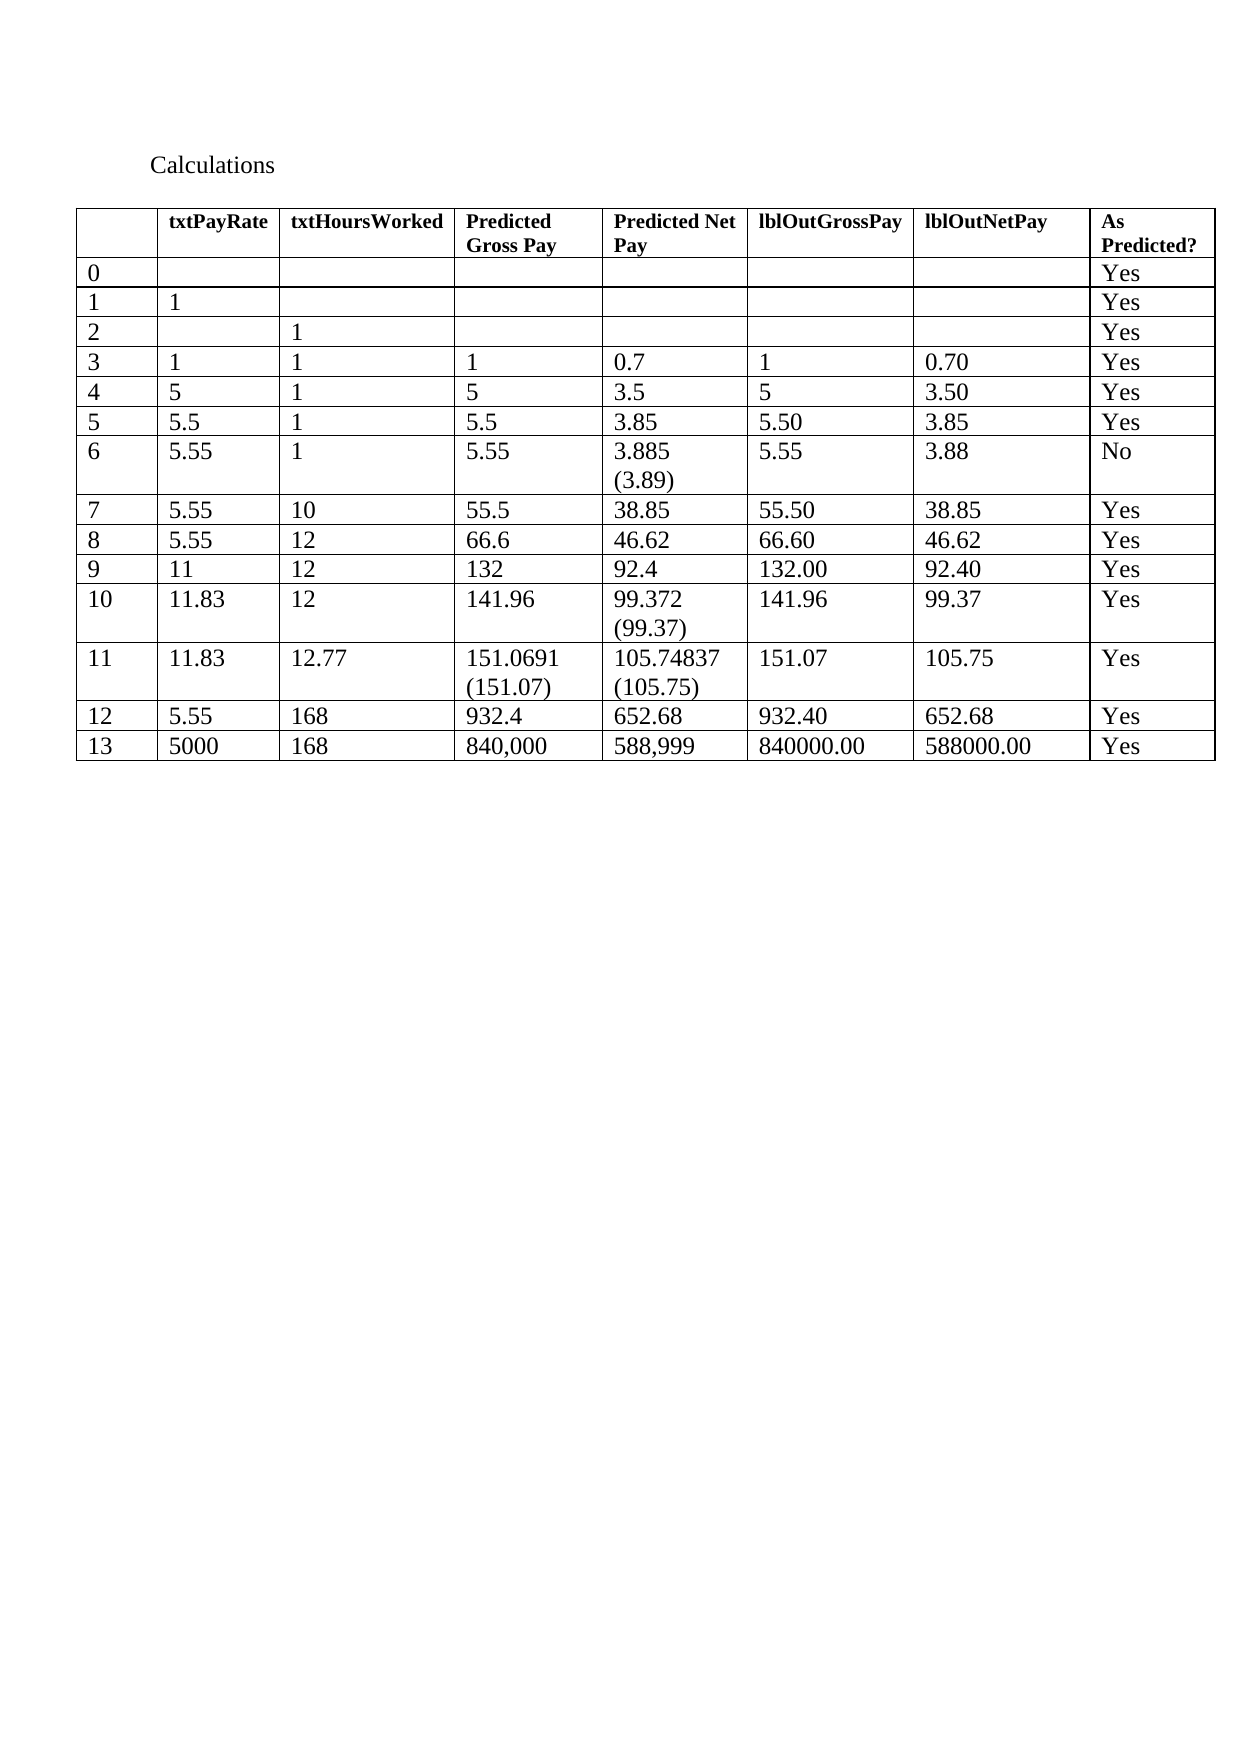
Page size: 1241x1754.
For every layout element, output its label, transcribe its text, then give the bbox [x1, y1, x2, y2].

table_cell 168 [280, 701, 454, 730]
table_cell [455, 258, 602, 286]
table_cell 11 [77, 643, 157, 700]
table_cell Yes [1091, 731, 1214, 760]
table_cell [158, 258, 279, 286]
table_cell Yes [1091, 701, 1214, 730]
table_cell [158, 317, 279, 346]
table_cell 932.4 [455, 701, 602, 730]
table_cell 3.88 [914, 436, 1089, 494]
table_cell Yes [1091, 288, 1214, 316]
table_cell 2 [77, 317, 157, 346]
table_cell [455, 317, 602, 346]
table_header As Predicted? [1091, 209, 1214, 257]
table_cell [603, 288, 747, 316]
table_cell 588,999 [603, 731, 747, 760]
table_cell 132 [455, 555, 602, 583]
table_cell 1 [280, 317, 454, 346]
table_cell 5.50 [748, 407, 913, 435]
table_cell 3.885 (3.89) [603, 436, 747, 494]
table_cell 11.83 [158, 643, 279, 700]
table_cell 10 [280, 495, 454, 524]
table_cell 932.40 [748, 701, 913, 730]
table_cell 46.62 [603, 525, 747, 553]
table_cell 168 [280, 731, 454, 760]
table_cell [748, 317, 913, 346]
table_cell 55.5 [455, 495, 602, 524]
table_cell 5.5 [158, 407, 279, 435]
table_cell 5.55 [158, 495, 279, 524]
table_cell Yes [1091, 555, 1214, 583]
table_cell Yes [1091, 525, 1214, 553]
table_cell 0.7 [603, 347, 747, 376]
table_cell 92.40 [914, 555, 1089, 583]
table_cell 12 [280, 584, 454, 642]
table_cell 6 [77, 436, 157, 494]
table_cell No [1091, 436, 1214, 494]
table_header [77, 209, 157, 257]
table_cell [603, 258, 747, 286]
table_cell 92.4 [603, 555, 747, 583]
table_cell 11.83 [158, 584, 279, 642]
table_cell Yes [1091, 347, 1214, 376]
table_cell Yes [1091, 317, 1214, 346]
table_cell 5.55 [158, 525, 279, 553]
table_cell 5 [77, 407, 157, 435]
table_cell 1 [455, 347, 602, 376]
table_cell 5.55 [158, 436, 279, 494]
table_cell Yes [1091, 377, 1214, 406]
table_cell 840,000 [455, 731, 602, 760]
table_cell 55.50 [748, 495, 913, 524]
table_cell 840000.00 [748, 731, 913, 760]
table_cell [280, 258, 454, 286]
table_cell [914, 288, 1089, 316]
table_cell 5000 [158, 731, 279, 760]
table_cell 3.85 [603, 407, 747, 435]
table_cell 1 [280, 436, 454, 494]
table_cell 7 [77, 495, 157, 524]
table_header lblOutNetPay [914, 209, 1089, 257]
table_header txtHoursWorked [280, 209, 454, 257]
table_header Predicted Gross Pay [455, 209, 602, 257]
table_cell 5 [158, 377, 279, 406]
table_cell 38.85 [603, 495, 747, 524]
text Calculations [150, 150, 1090, 179]
table_cell 0 [77, 258, 157, 286]
table_cell 1 [77, 288, 157, 316]
table_cell 1 [280, 347, 454, 376]
table_header lblOutGrossPay [748, 209, 913, 257]
table_cell 12.77 [280, 643, 454, 700]
table_cell 652.68 [603, 701, 747, 730]
table_cell 38.85 [914, 495, 1089, 524]
table_cell 1 [280, 377, 454, 406]
table_cell 11 [158, 555, 279, 583]
table_cell Yes [1091, 495, 1214, 524]
table_cell 9 [77, 555, 157, 583]
table_cell 0.70 [914, 347, 1089, 376]
table_cell 99.37 [914, 584, 1089, 642]
table_cell 141.96 [748, 584, 913, 642]
table_cell Yes [1091, 643, 1214, 700]
table_cell [914, 258, 1089, 286]
table_cell 105.75 [914, 643, 1089, 700]
table_cell 66.6 [455, 525, 602, 553]
table_cell Yes [1091, 258, 1214, 286]
table_header txtPayRate [158, 209, 279, 257]
table_cell 66.60 [748, 525, 913, 553]
table_cell 12 [280, 555, 454, 583]
table_cell [748, 288, 913, 316]
table_cell 5 [455, 377, 602, 406]
table_cell 8 [77, 525, 157, 553]
table_cell 3.5 [603, 377, 747, 406]
table_cell 5.55 [455, 436, 602, 494]
table_cell 46.62 [914, 525, 1089, 553]
table_cell 141.96 [455, 584, 602, 642]
table_cell Yes [1091, 584, 1214, 642]
table_cell 10 [77, 584, 157, 642]
table_cell 588000.00 [914, 731, 1089, 760]
table_cell 12 [280, 525, 454, 553]
table_cell 3.85 [914, 407, 1089, 435]
table_cell 1 [748, 347, 913, 376]
table_cell 99.372 (99.37) [603, 584, 747, 642]
table_cell 105.74837 (105.75) [603, 643, 747, 700]
table_cell 13 [77, 731, 157, 760]
table_cell 5.55 [748, 436, 913, 494]
table_cell 4 [77, 377, 157, 406]
table_cell Yes [1091, 407, 1214, 435]
table_cell 3 [77, 347, 157, 376]
table_cell [603, 317, 747, 346]
table_header Predicted Net Pay [603, 209, 747, 257]
table_cell [748, 258, 913, 286]
table_cell [914, 317, 1089, 346]
table_cell 1 [280, 407, 454, 435]
table_cell 5.5 [455, 407, 602, 435]
table_cell 1 [158, 347, 279, 376]
table_cell [455, 288, 602, 316]
table_cell 5.55 [158, 701, 279, 730]
table_cell 151.0691 (151.07) [455, 643, 602, 700]
table_cell [280, 288, 454, 316]
table_cell 3.50 [914, 377, 1089, 406]
table_cell 652.68 [914, 701, 1089, 730]
table_cell 12 [77, 701, 157, 730]
table_cell 1 [158, 288, 279, 316]
table_cell 151.07 [748, 643, 913, 700]
table_cell 132.00 [748, 555, 913, 583]
table_cell 5 [748, 377, 913, 406]
